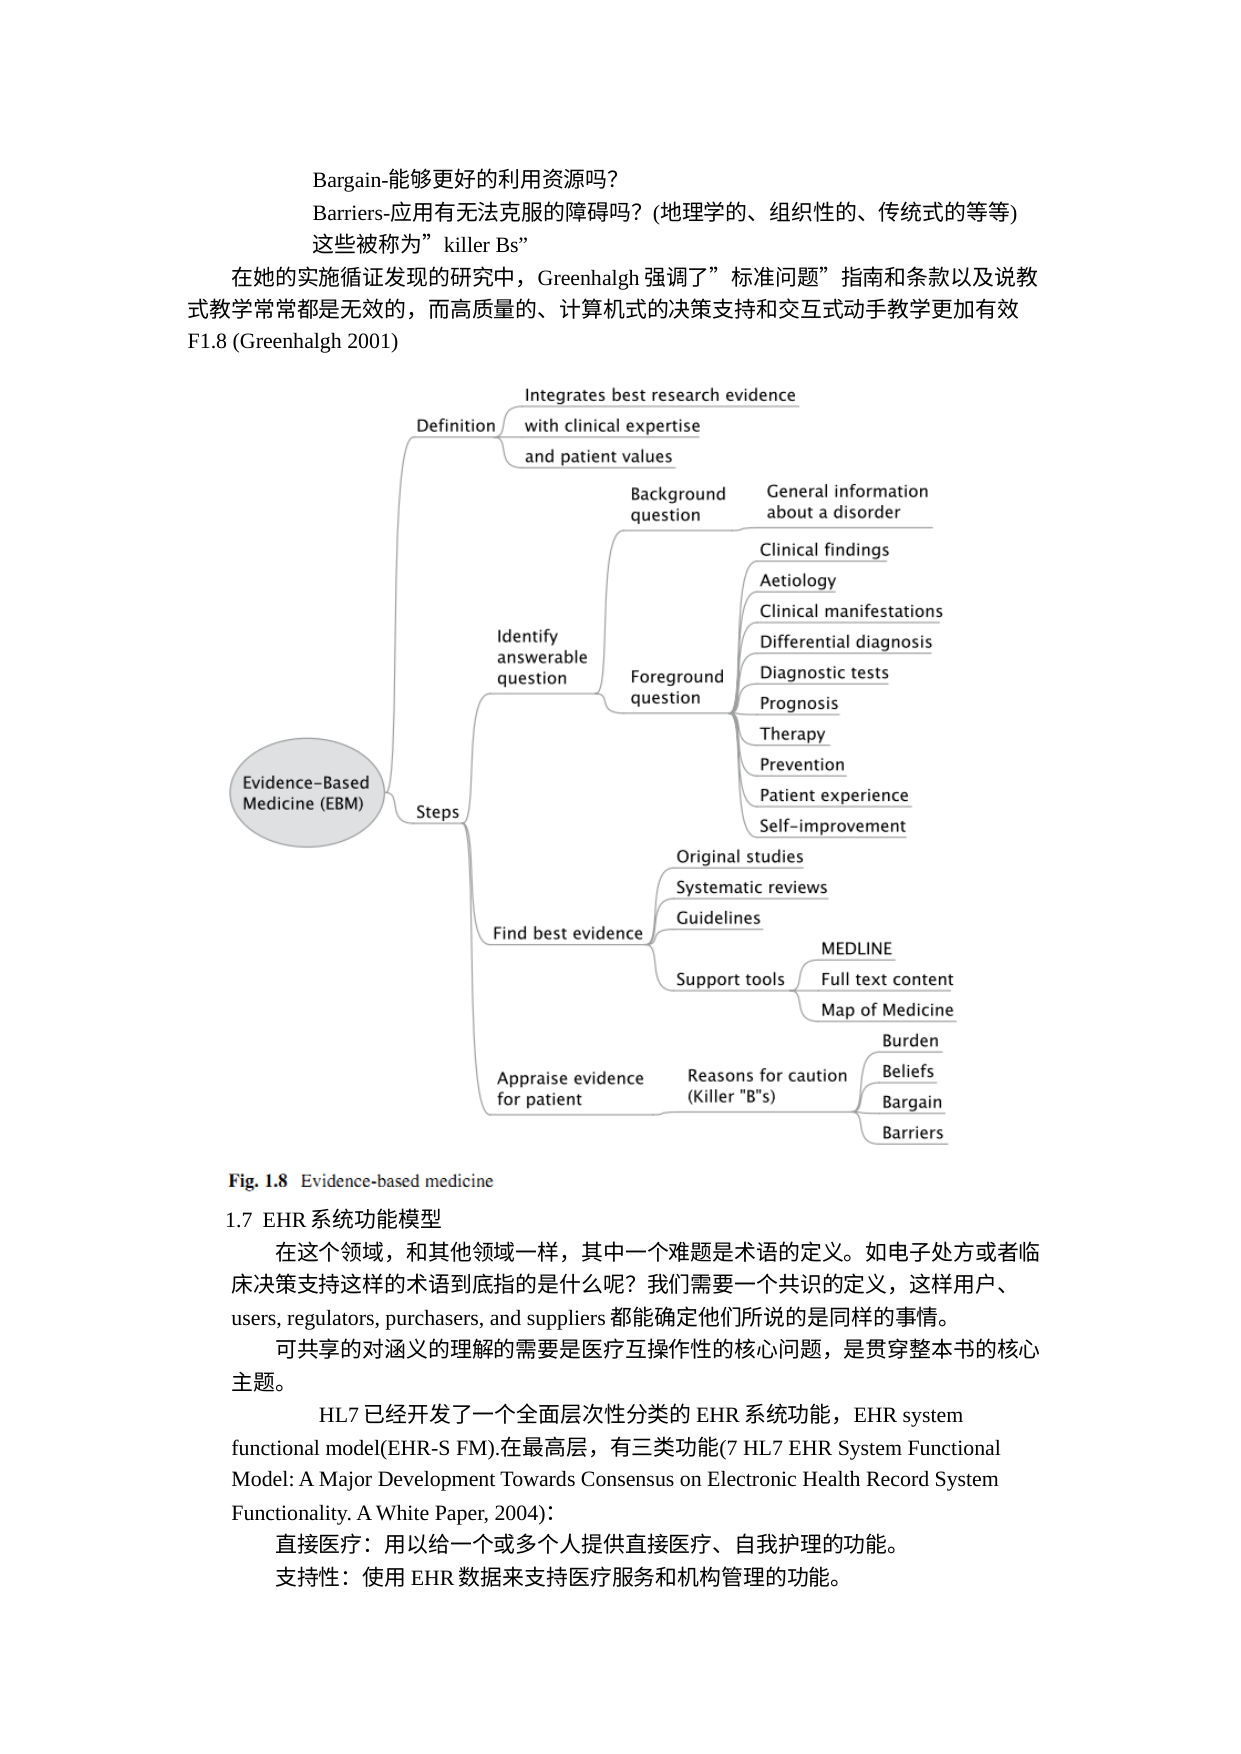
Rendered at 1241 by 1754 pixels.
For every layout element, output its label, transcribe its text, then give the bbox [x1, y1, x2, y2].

list 这些被称为”killer Bs” [269, 227, 1053, 259]
list 可共享的对涵义的理解的需要是医疗互操作性的核心问题，是贯穿整本书的核心主题。 [231, 1332, 1053, 1397]
list 直接医疗：用以给一个或多个人提供直接医疗、自我护理的功能。 [231, 1527, 1053, 1559]
picture [187, 361, 1053, 1198]
list HL7已经开发了一个全面层次性分类的EHR系统功能，EHR system functional model(EHR-S FM).在最高层，有三类功能(7 HL7 EHR System Functional Model: A Major Development Towards Consensus on Electronic Health Record System Functionality. A White Paper, 2004)： [231, 1397, 1053, 1527]
list EHR系统功能模型 [225, 1202, 1053, 1234]
list Bargain-能够更好的利用资源吗？ [269, 162, 1053, 194]
list 在这个领域，和其他领域一样，其中一个难题是术语的定义。如电子处方或者临床决策支持这样的术语到底指的是什么呢？我们需要一个共识的定义，这样用户、users, regulators, purchasers, and suppliers都能确定他们所说的是同样的事情。 [231, 1234, 1053, 1332]
text 在她的实施循证发现的研究中，Greenhalgh强调了”标准问题”指南和条款以及说教式教学常常都是无效的，而高质量的、计算机式的决策支持和交互式动手教学更加有效F1.8 (Greenhalgh 2001) [187, 259, 1053, 357]
list Barriers-应用有无法克服的障碍吗？(地理学的、组织性的、传统式的等等) [269, 194, 1053, 227]
list 支持性：使用EHR数据来支持医疗服务和机构管理的功能。 [231, 1559, 1053, 1592]
